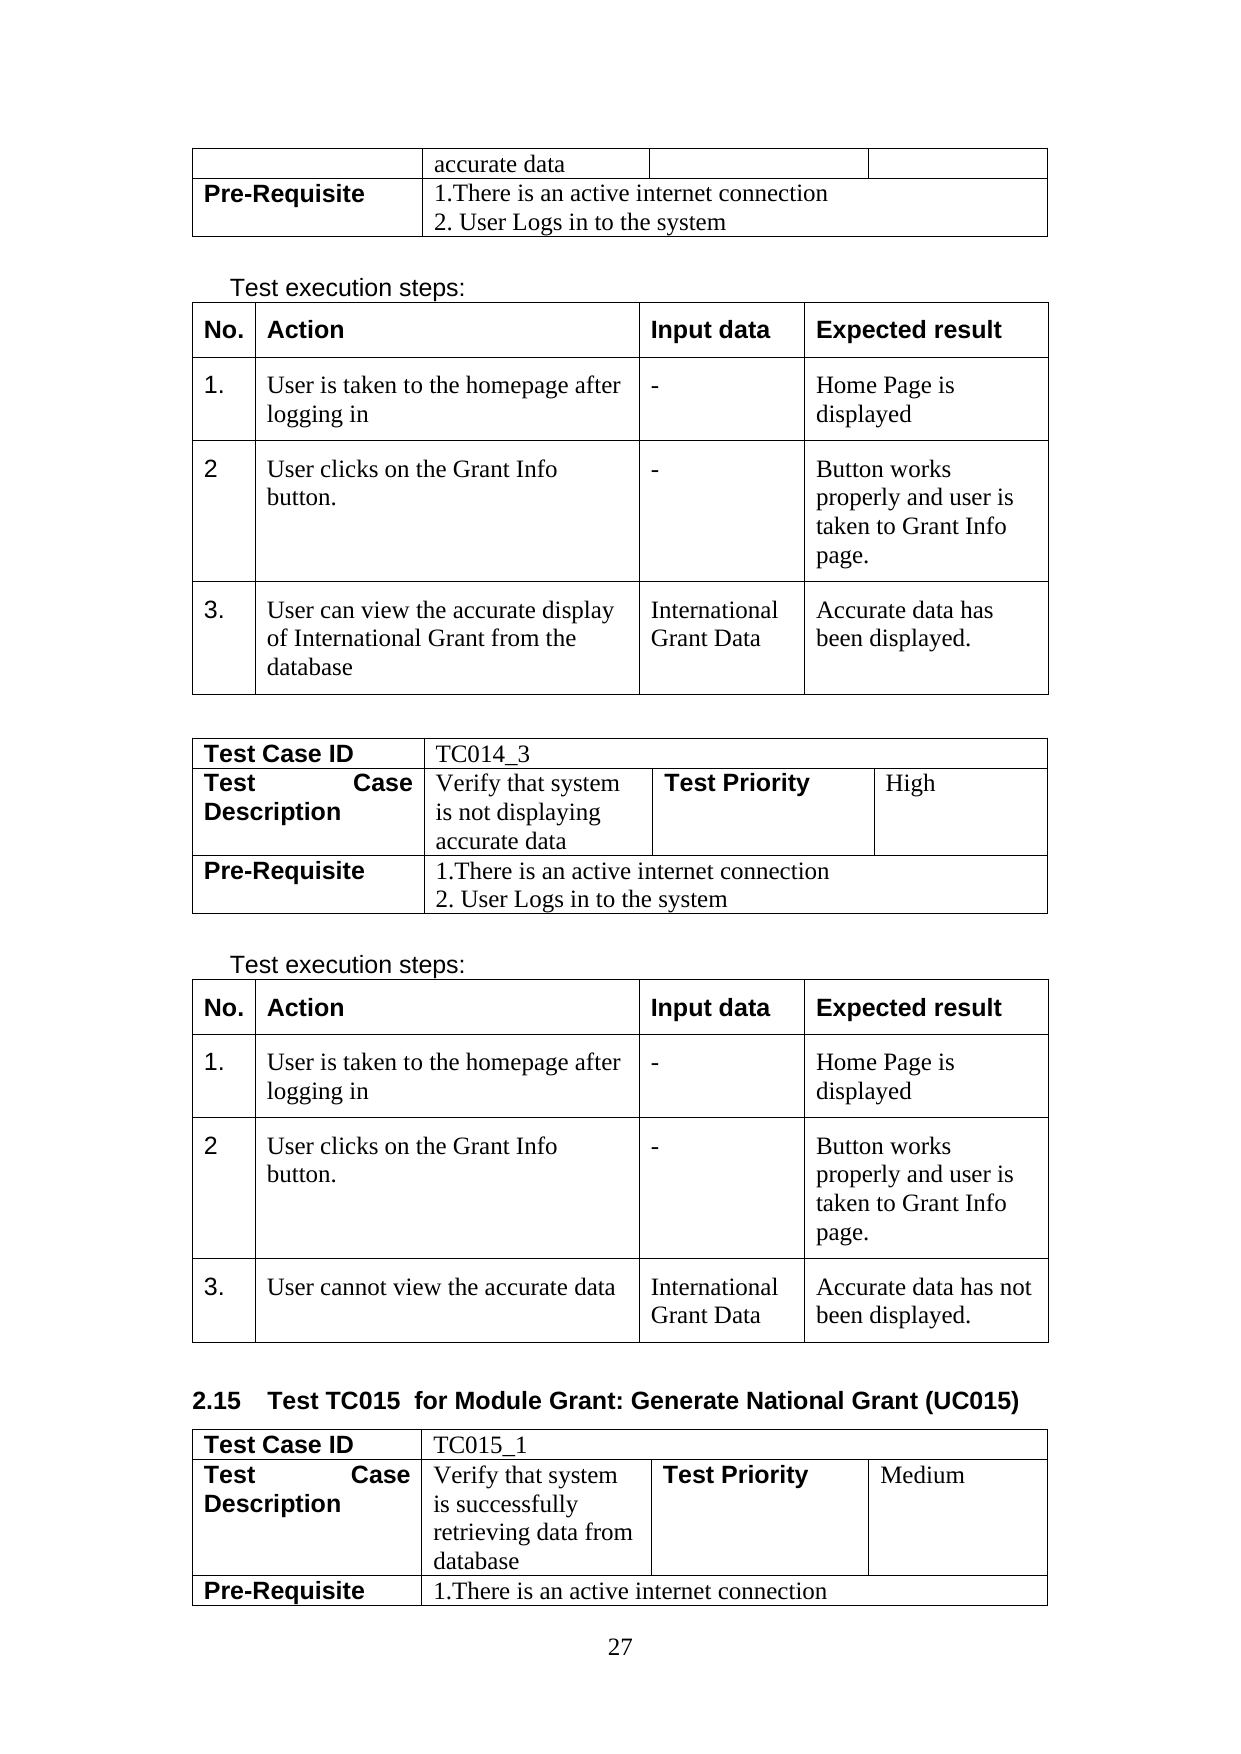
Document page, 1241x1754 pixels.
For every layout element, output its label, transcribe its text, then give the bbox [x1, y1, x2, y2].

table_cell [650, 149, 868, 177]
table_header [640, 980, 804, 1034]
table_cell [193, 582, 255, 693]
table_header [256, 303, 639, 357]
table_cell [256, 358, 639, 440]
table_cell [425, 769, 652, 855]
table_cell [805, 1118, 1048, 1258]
list Test TC015 for Module Grant: Generate National Grant (UC015) [192, 1386, 1048, 1415]
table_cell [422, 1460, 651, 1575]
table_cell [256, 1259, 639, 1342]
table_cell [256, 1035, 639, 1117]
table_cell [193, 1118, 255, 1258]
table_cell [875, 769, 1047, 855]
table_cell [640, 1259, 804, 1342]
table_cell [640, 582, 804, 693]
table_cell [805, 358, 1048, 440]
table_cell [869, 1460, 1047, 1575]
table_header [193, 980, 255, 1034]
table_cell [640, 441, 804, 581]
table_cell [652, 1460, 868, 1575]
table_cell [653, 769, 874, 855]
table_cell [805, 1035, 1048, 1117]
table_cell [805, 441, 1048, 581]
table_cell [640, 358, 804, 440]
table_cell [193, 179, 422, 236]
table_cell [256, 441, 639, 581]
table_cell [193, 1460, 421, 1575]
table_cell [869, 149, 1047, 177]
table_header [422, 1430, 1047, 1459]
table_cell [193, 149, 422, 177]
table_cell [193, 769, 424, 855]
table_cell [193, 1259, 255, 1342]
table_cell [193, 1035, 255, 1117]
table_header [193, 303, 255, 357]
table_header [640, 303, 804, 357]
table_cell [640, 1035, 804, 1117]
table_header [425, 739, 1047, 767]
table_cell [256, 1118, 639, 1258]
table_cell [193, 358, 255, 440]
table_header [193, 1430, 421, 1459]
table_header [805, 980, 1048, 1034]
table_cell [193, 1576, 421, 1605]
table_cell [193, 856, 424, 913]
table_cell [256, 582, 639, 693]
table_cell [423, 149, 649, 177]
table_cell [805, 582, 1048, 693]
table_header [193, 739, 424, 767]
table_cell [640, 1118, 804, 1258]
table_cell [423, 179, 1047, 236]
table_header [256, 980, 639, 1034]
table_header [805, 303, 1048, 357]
text Test execution steps: [229, 273, 1048, 302]
text Test execution steps: [229, 950, 1048, 979]
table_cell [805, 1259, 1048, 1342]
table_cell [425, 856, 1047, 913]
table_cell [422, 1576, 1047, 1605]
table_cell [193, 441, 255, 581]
